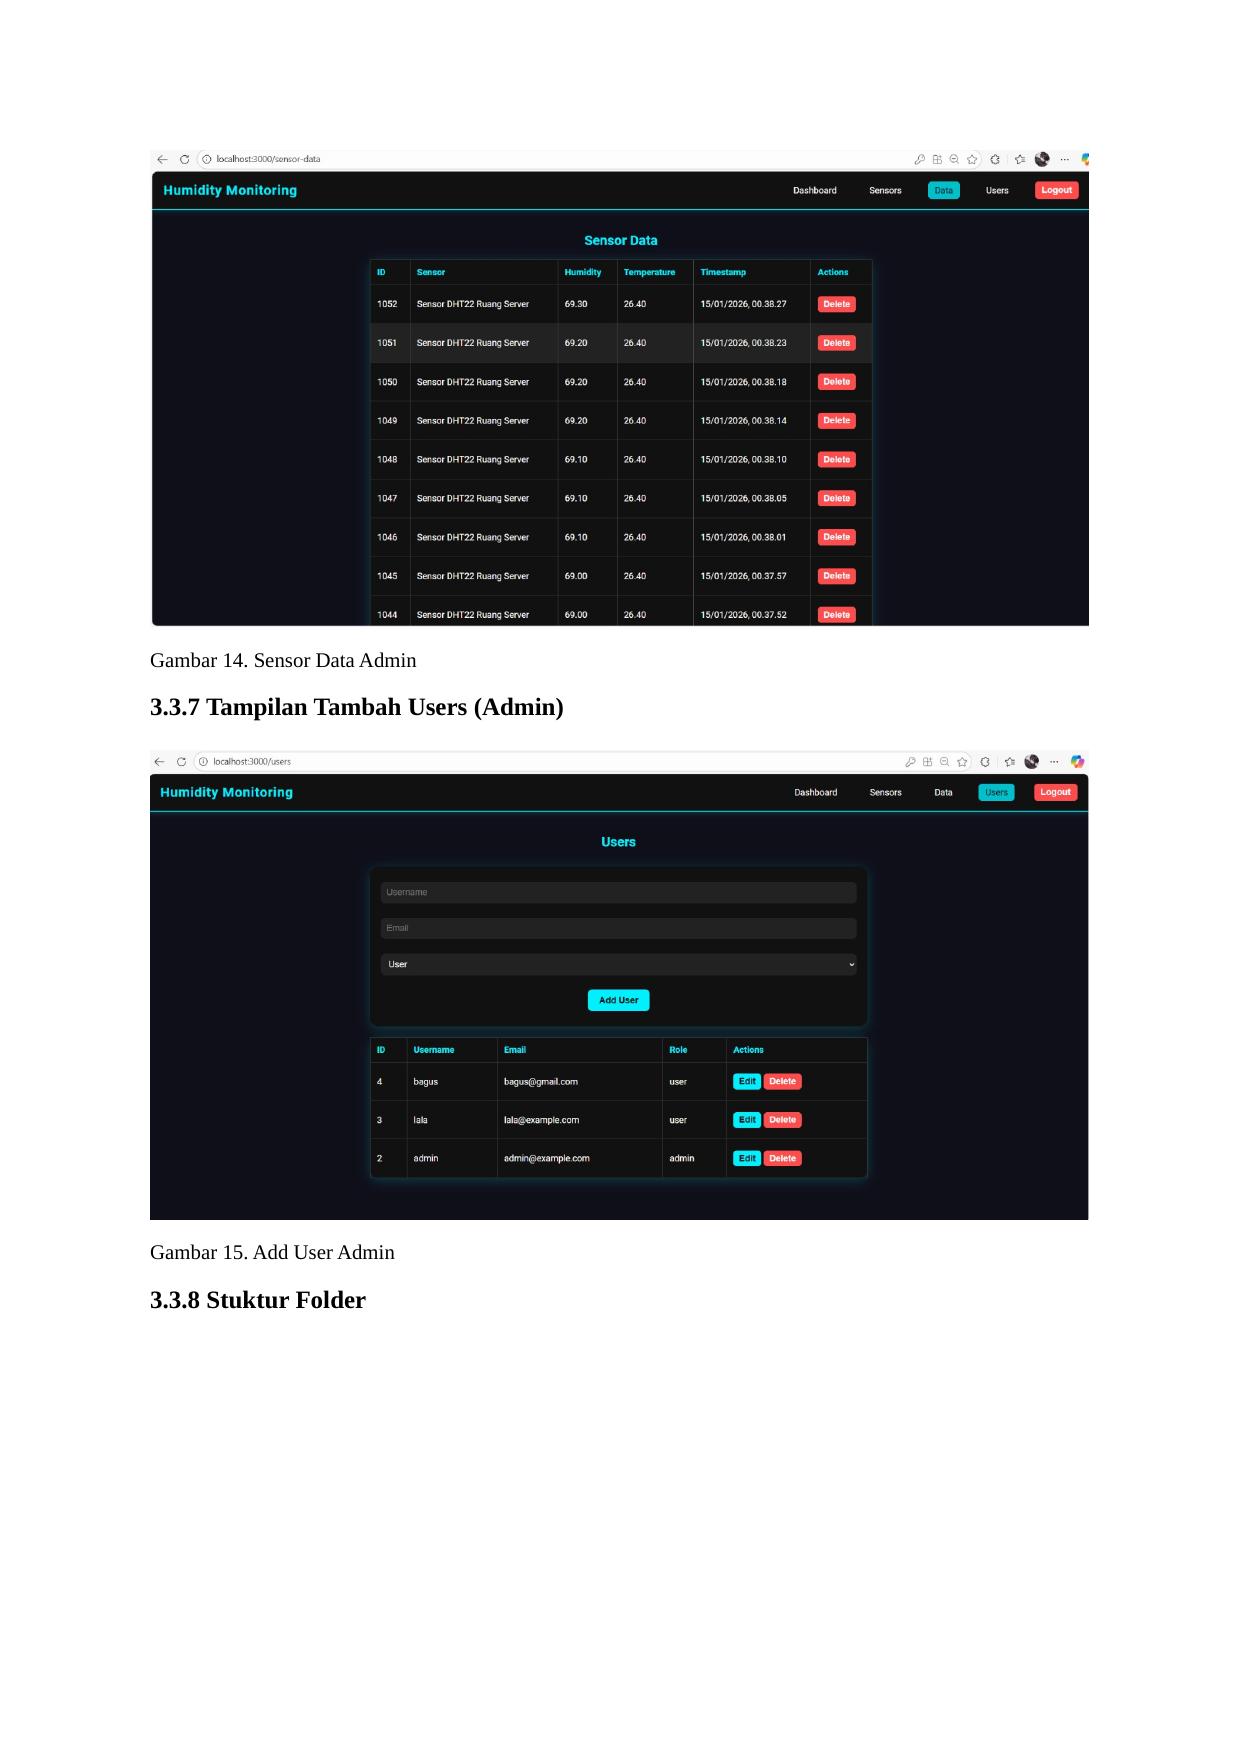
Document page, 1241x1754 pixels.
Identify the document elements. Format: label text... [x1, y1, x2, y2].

picture [150, 150, 1089, 627]
text Gambar 15. Add User Admin [150, 1240, 1090, 1264]
subtitle 3.3.7 Tampilan Tambah Users (Admin) [150, 692, 1090, 721]
text Gambar 14. Sensor Data Admin [150, 647, 1090, 672]
subtitle 3.3.8 Stuktur Folder [150, 1285, 1090, 1314]
picture [150, 750, 1089, 1220]
